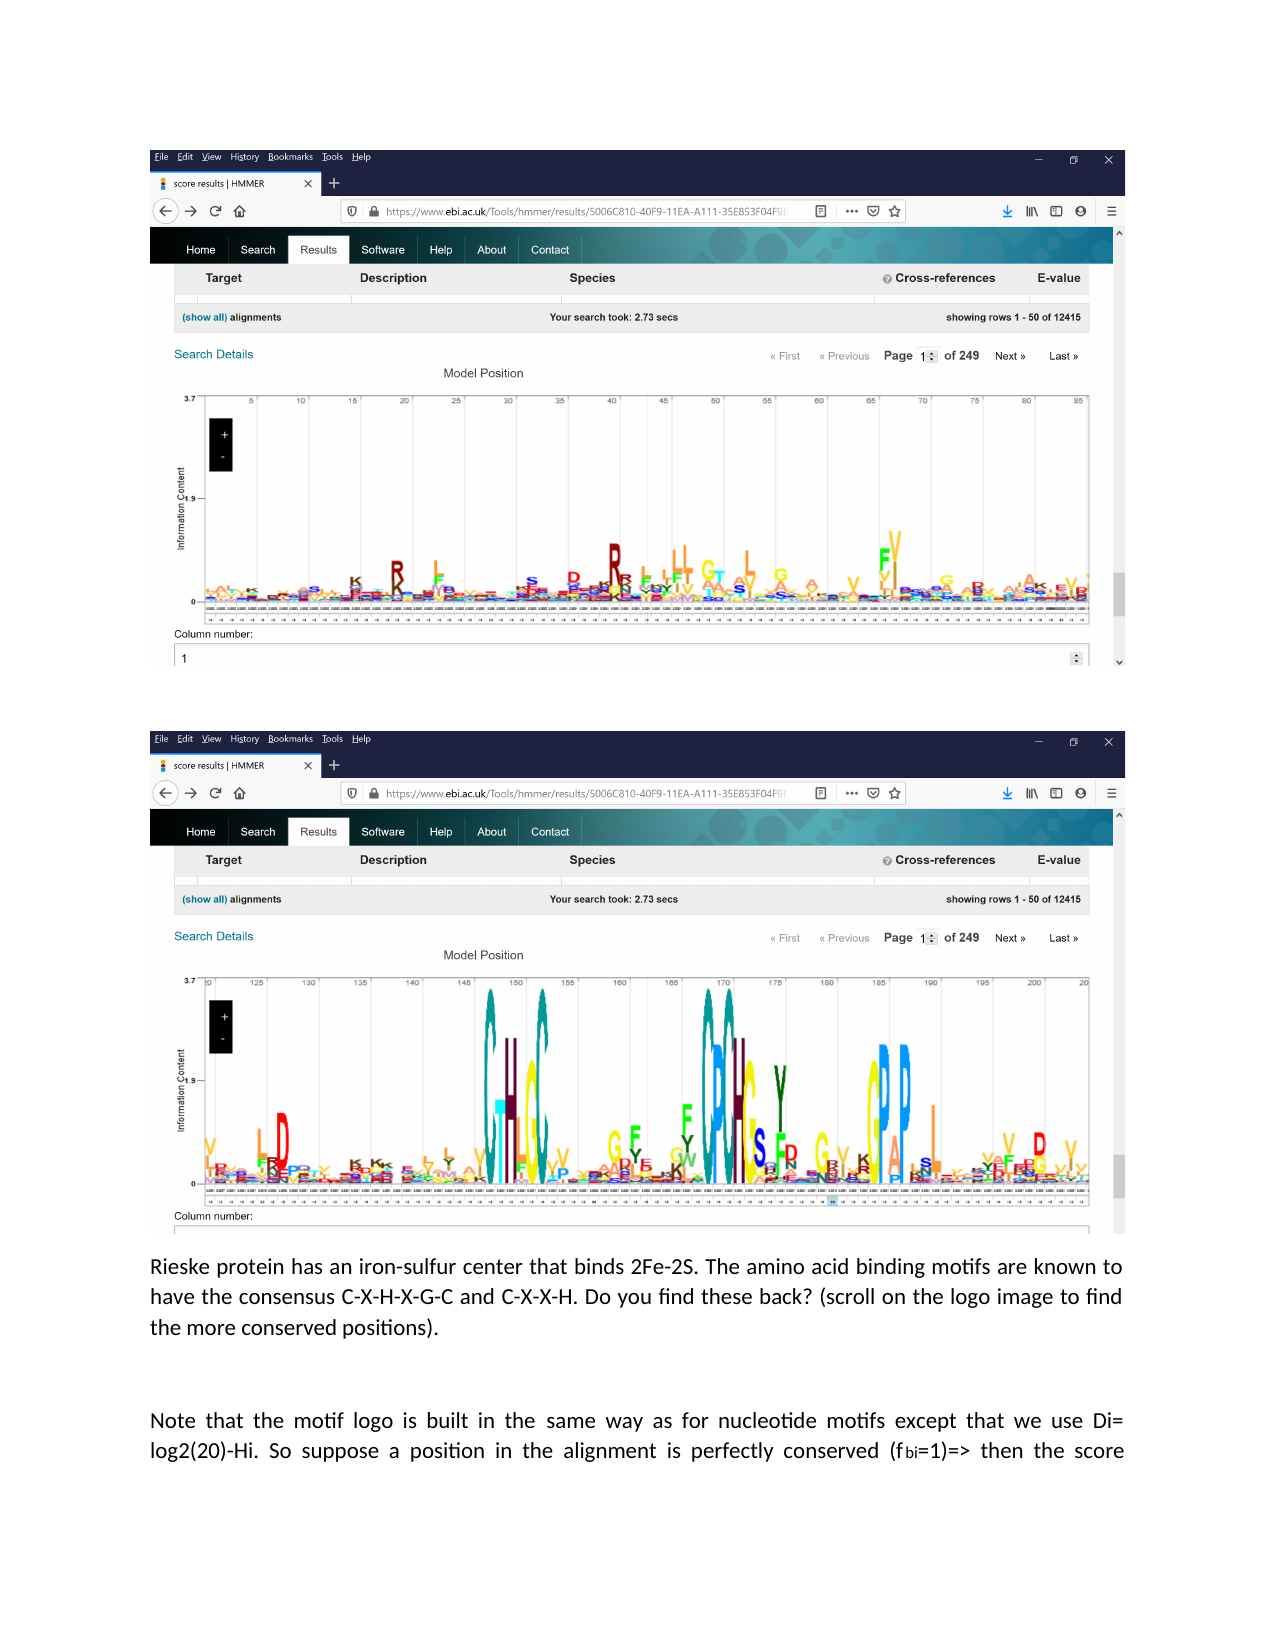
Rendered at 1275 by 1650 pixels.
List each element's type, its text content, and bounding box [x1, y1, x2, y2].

picture [150, 150, 1125, 666]
text Rieske protein has an iron-sulfur center that binds 2Fe-2S. The amino acid binding motifs are known to have the consensus C-X-H-X-G-C and C-X-X-H. Do you find these back? (scroll on the logo image to find the more conserved positions). [150, 1252, 1125, 1341]
picture [150, 731, 1125, 1234]
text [150, 1406, 1125, 1465]
